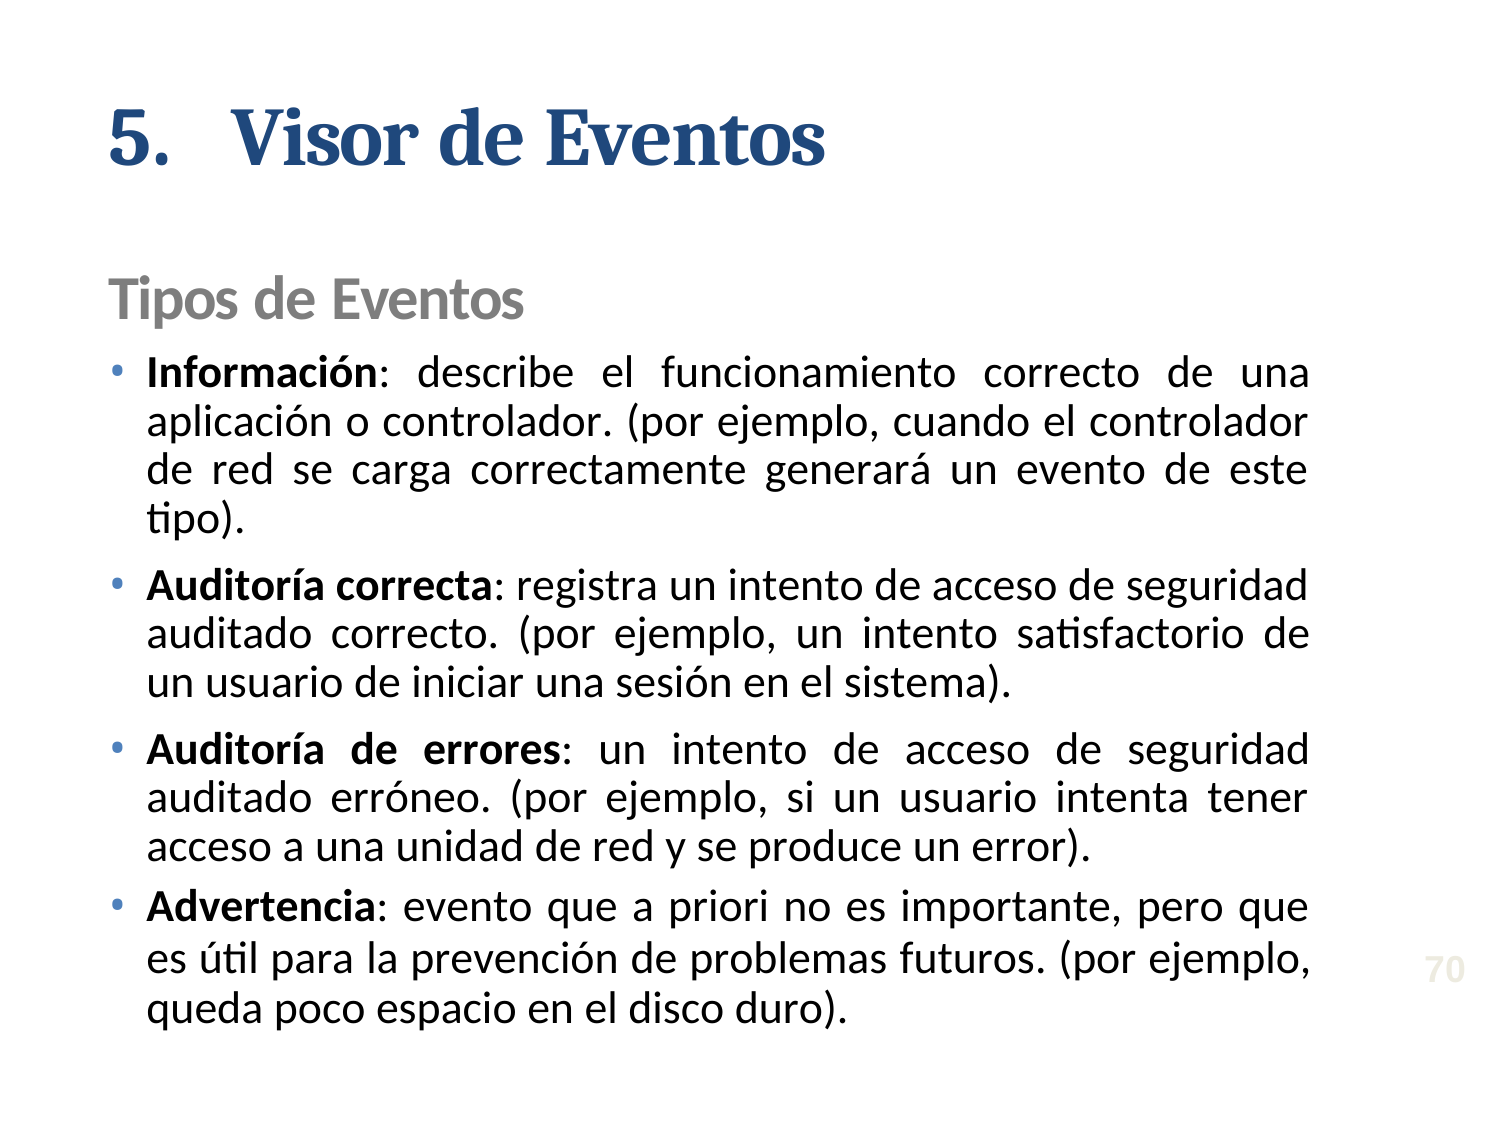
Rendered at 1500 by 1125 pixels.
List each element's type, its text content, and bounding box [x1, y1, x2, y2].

list Auditoría de errores: un intento de acceso de seguridad auditado erróneo. (por ejemplo, si un usuario intenta tener acceso a una unidad de red y se produce un error). [109, 721, 1310, 872]
subtitle 5. Visor de Eventos [109, 91, 1485, 186]
list Auditoría correcta: registra un intento de acceso de seguridad auditado correcto. (por ejemplo, un intento satisfactorio de un usuario de iniciar una sesión en el sistema). [109, 557, 1310, 709]
text es útil para la prevención de problemas futuros. (por ejemplo, 70 [146, 932, 1485, 984]
list Información: describe el funcionamiento correcto de una aplicación o controlador. (por ejemplo, cuando el controlador de red se carga correctamente generará un evento de este tipo). [109, 344, 1311, 545]
subtitle Tipos de Eventos [109, 261, 1485, 335]
text queda poco espacio en el disco duro). [146, 984, 1485, 1034]
list Advertencia: evento que a priori no es importante, pero que [109, 879, 1485, 932]
